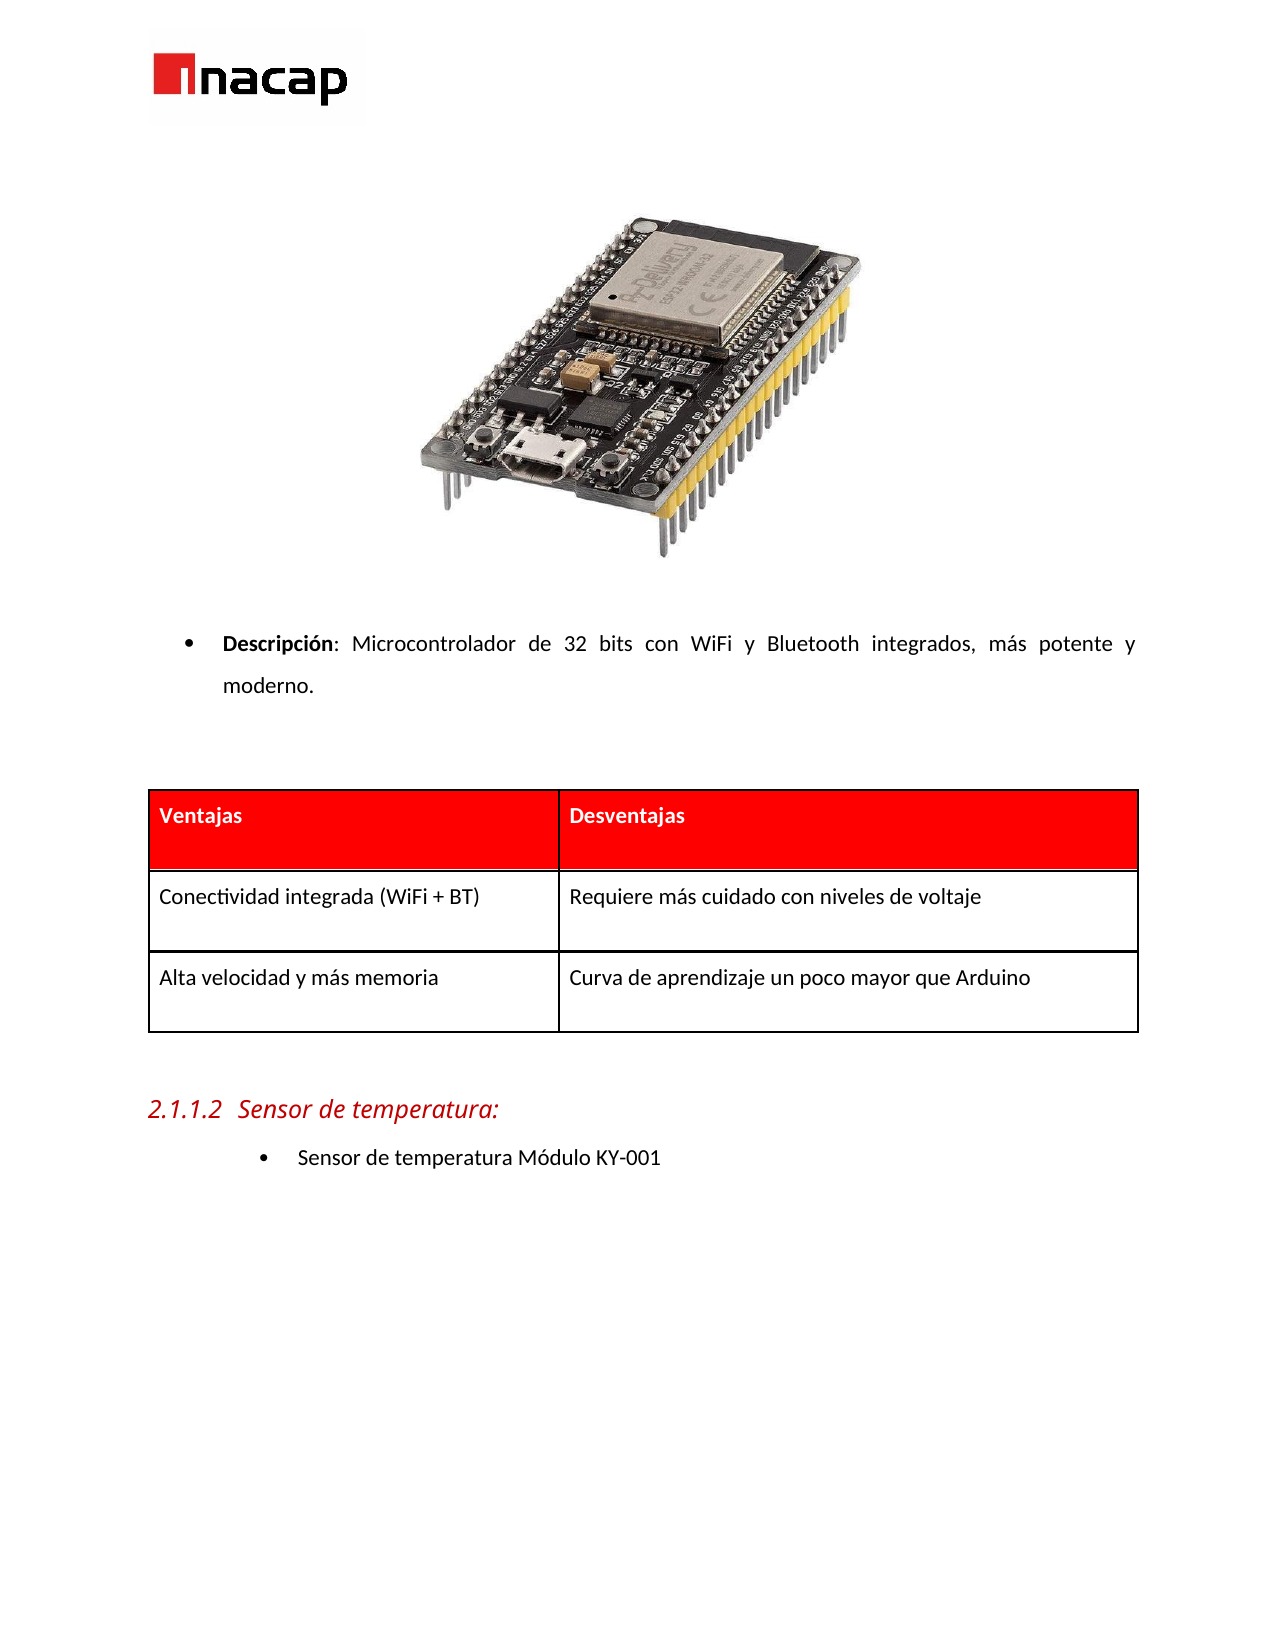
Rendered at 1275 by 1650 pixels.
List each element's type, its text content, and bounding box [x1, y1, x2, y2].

subtitle Sensor de temperatura: [148, 1092, 1137, 1126]
list Descripción: Microcontrolador de 32 bits con WiFi y Bluetooth integrados, más potente y moderno. [185, 629, 1137, 699]
picture [147, 28, 370, 130]
table_header Desventajas [560, 791, 1137, 869]
table_cell Curva de aprendizaje un poco mayor que Arduino [560, 953, 1137, 1031]
table_header Ventajas [150, 791, 558, 869]
table_cell Alta velocidad y más memoria [150, 953, 558, 1031]
table_cell Conectividad integrada (WiFi + BT) [150, 872, 558, 950]
table_cell Requiere más cuidado con niveles de voltaje [560, 872, 1137, 950]
picture [419, 153, 865, 599]
list Sensor de temperatura Módulo KY-001 [260, 1143, 1137, 1171]
